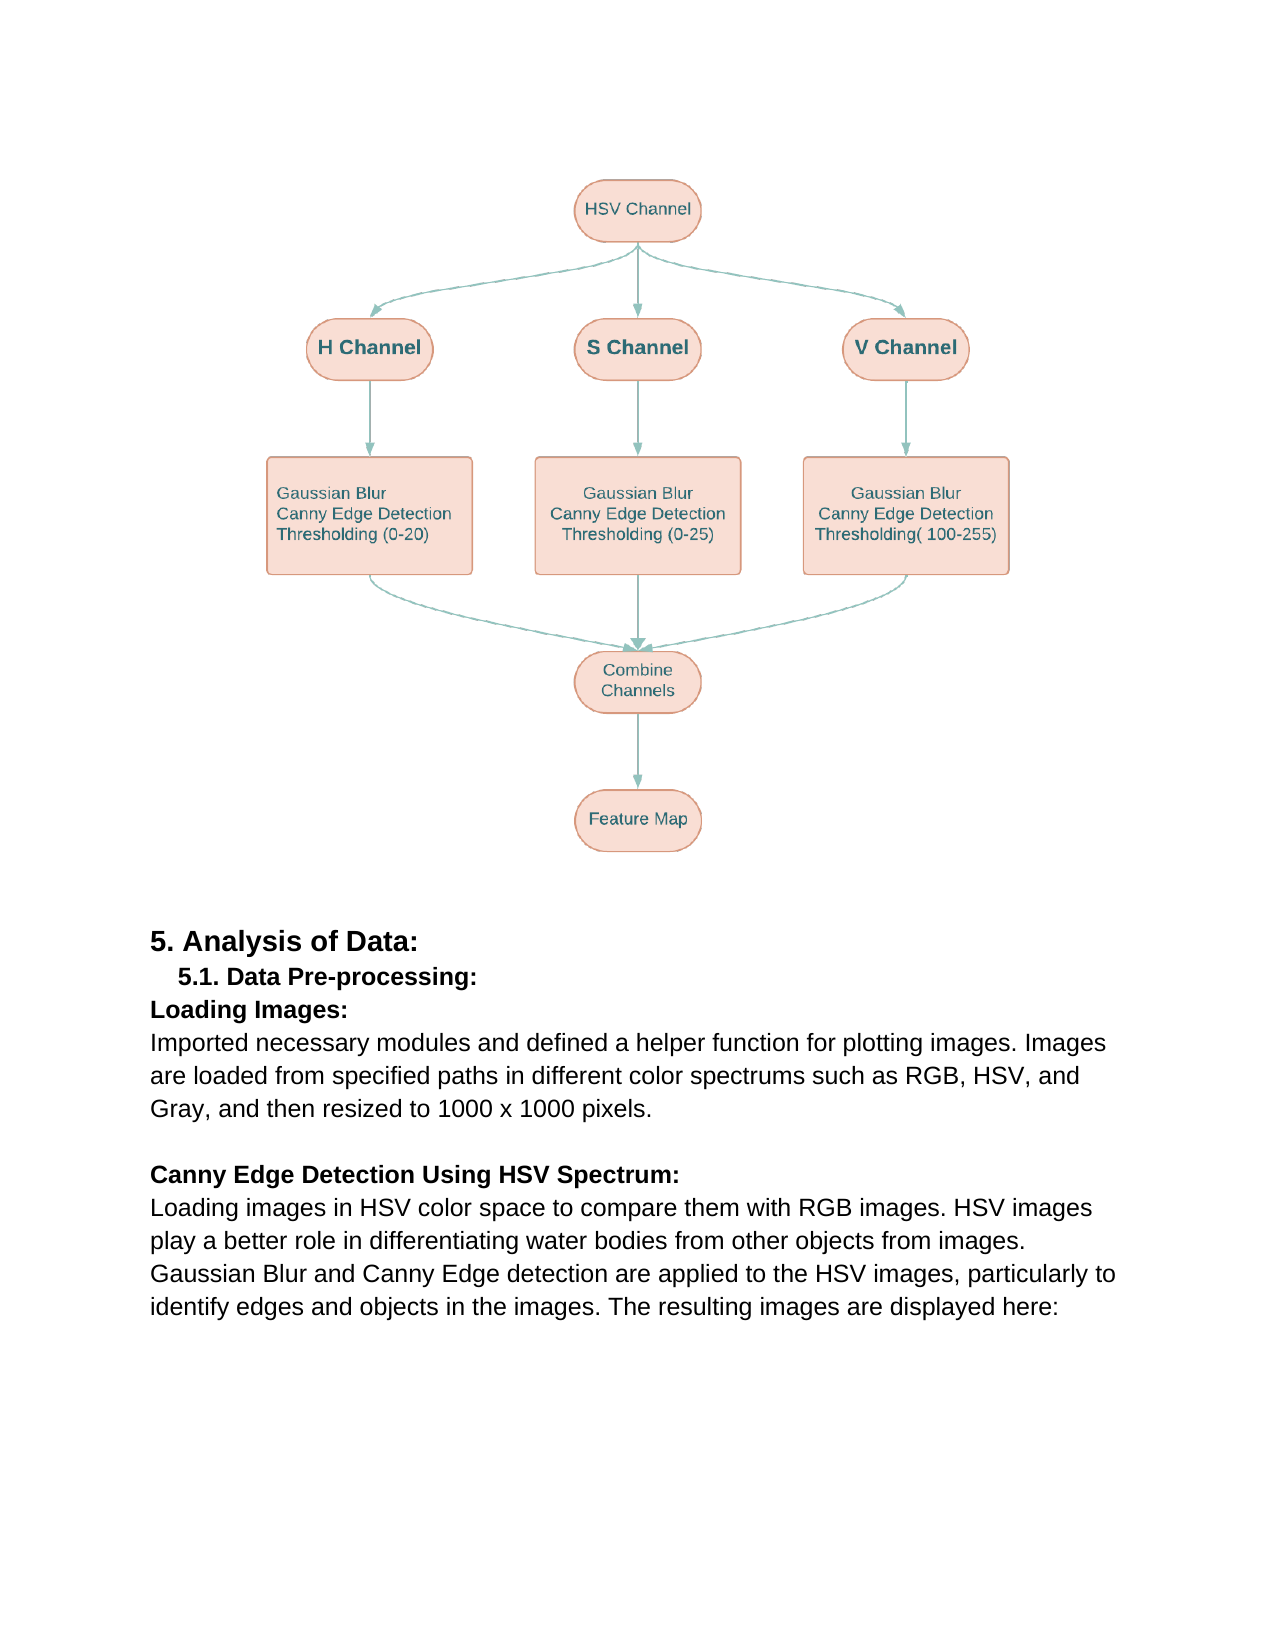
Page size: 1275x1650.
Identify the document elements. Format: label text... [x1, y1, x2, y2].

text Gaussian Blur and Canny Edge detection are applied to the HSV images, particularly to identify edges and objects in the images. The resulting images are displayed here: [150, 1259, 1125, 1321]
picture [236, 150, 1039, 882]
text Canny Edge Detection Using HSV Spectrum: [150, 1160, 1125, 1189]
text 5. Analysis of Data: [150, 924, 1125, 957]
text Loading images in HSV color space to compare them with RGB images. HSV images play a better role in differentiating water bodies from other objects from images. [150, 1193, 1125, 1255]
text 5.1. Data Pre-processing: [150, 962, 1125, 991]
text Imported necessary modules and defined a helper function for plotting images. Images are loaded from specified paths in different color spectrums such as RGB, HSV, and Gray, and then resized to 1000 x 1000 pixels. [150, 1028, 1125, 1123]
text Loading Images: [150, 995, 1125, 1024]
